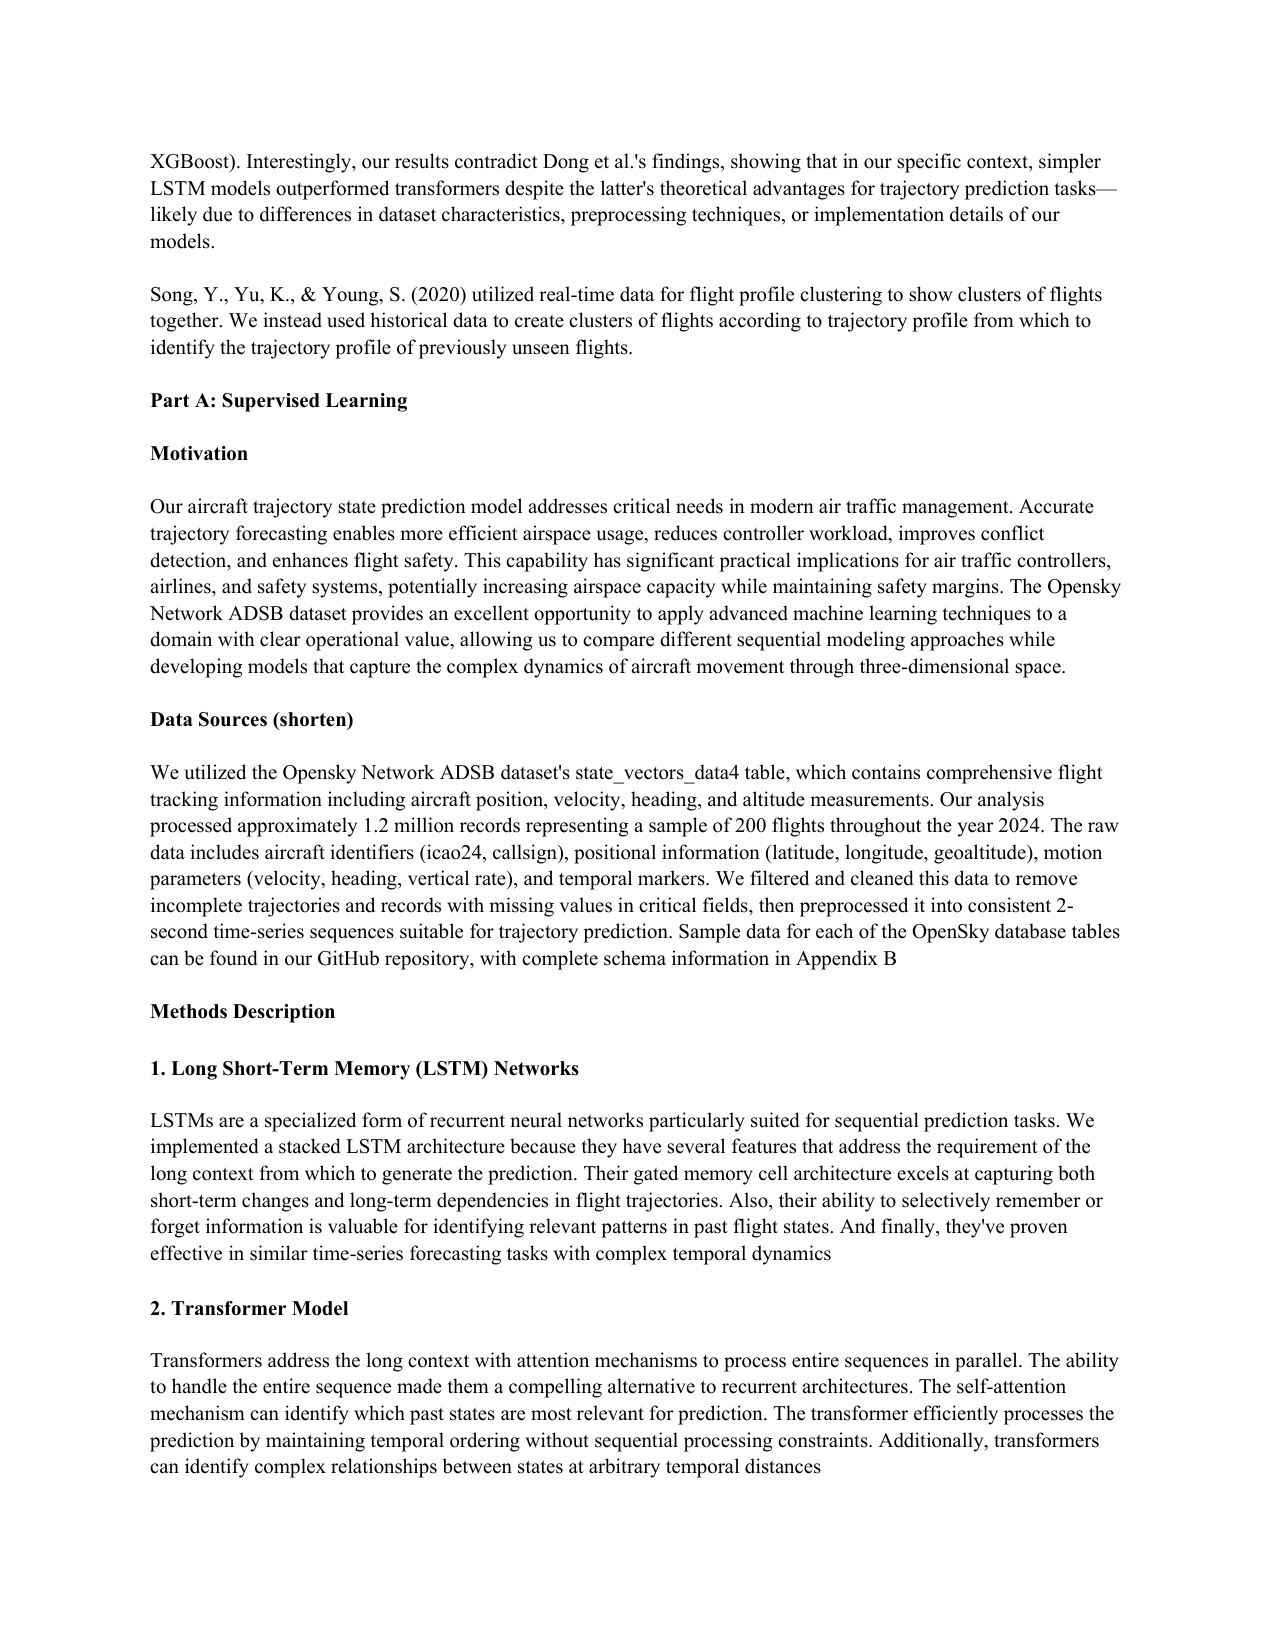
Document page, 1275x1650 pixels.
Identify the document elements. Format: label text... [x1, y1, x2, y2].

text We utilized the Opensky Network ADSB dataset's state_vectors_data4 table, which contains comprehensive flight tracking information including aircraft position, velocity, heading, and altitude measurements. Our analysis processed approximately 1.2 million records representing a sample of 200 flights throughout the year 2024. The raw data includes aircraft identifiers (icao24, callsign), positional information (latitude, longitude, geoaltitude), motion parameters (velocity, heading, vertical rate), and temporal markers. We filtered and cleaned this data to remove incomplete trajectories and records with missing values in critical fields, then preprocessed it into consistent 2-second time-series sequences suitable for trajectory prediction. Sample data for each of the OpenSky database tables can be found in our GitHub repository, with complete schema information in Appendix B [150, 761, 1125, 970]
text Transformers address the long context with attention mechanisms to process entire sequences in parallel. The ability to handle the entire sequence made them a compelling alternative to recurrent architectures. The self-attention mechanism can identify which past states are most relevant for prediction. The transformer efficiently processes the prediction by maintaining temporal ordering without sequential processing constraints. Additionally, transformers can identify complex relationships between states at arbitrary temporal distances [150, 1349, 1125, 1478]
text Song, Y., Yu, K., & Young, S. (2020) utilized real-time data for flight profile clustering to show clusters of flights together. We instead used historical data to create clusters of flights according to trajectory profile from which to identify the trajectory profile of previously unseen flights. [150, 283, 1125, 359]
text Part A: Supervised Learning [150, 389, 1125, 412]
text Data Sources (shorten) [150, 708, 1125, 731]
subtitle 2. Transformer Model [150, 1297, 1125, 1320]
text Motivation [150, 442, 1125, 465]
text LSTMs are a specialized form of recurrent neural networks particularly suited for sequential prediction tasks. We implemented a stacked LSTM architecture because they have several features that address the requirement of the long context from which to generate the prediction. Their gated memory cell architecture excels at capturing both short-term changes and long-term dependencies in flight trajectories. Also, their ability to selectively remember or forget information is valuable for identifying relevant patterns in past flight states. And finally, they've proven effective in similar time-series forecasting tasks with complex temporal dynamics [150, 1109, 1125, 1265]
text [150, 150, 1125, 253]
text 1. Long Short-Term Memory (LSTM) Networks [150, 1057, 1125, 1080]
text Our aircraft trajectory state prediction model addresses critical needs in modern air traffic management. Accurate trajectory forecasting enables more efficient airspace usage, reduces controller workload, improves conflict detection, and enhances flight safety. This capability has significant practical implications for air traffic controllers, airlines, and safety systems, potentially increasing airspace capacity while maintaining safety margins. The Opensky Network ADSB dataset provides an excellent opportunity to apply advanced machine learning techniques to a domain with clear operational value, allowing us to compare different sequential modeling approaches while developing models that capture the complex dynamics of aircraft movement through three-dimensional space. [150, 495, 1125, 678]
text Methods Description [150, 1000, 1125, 1053]
